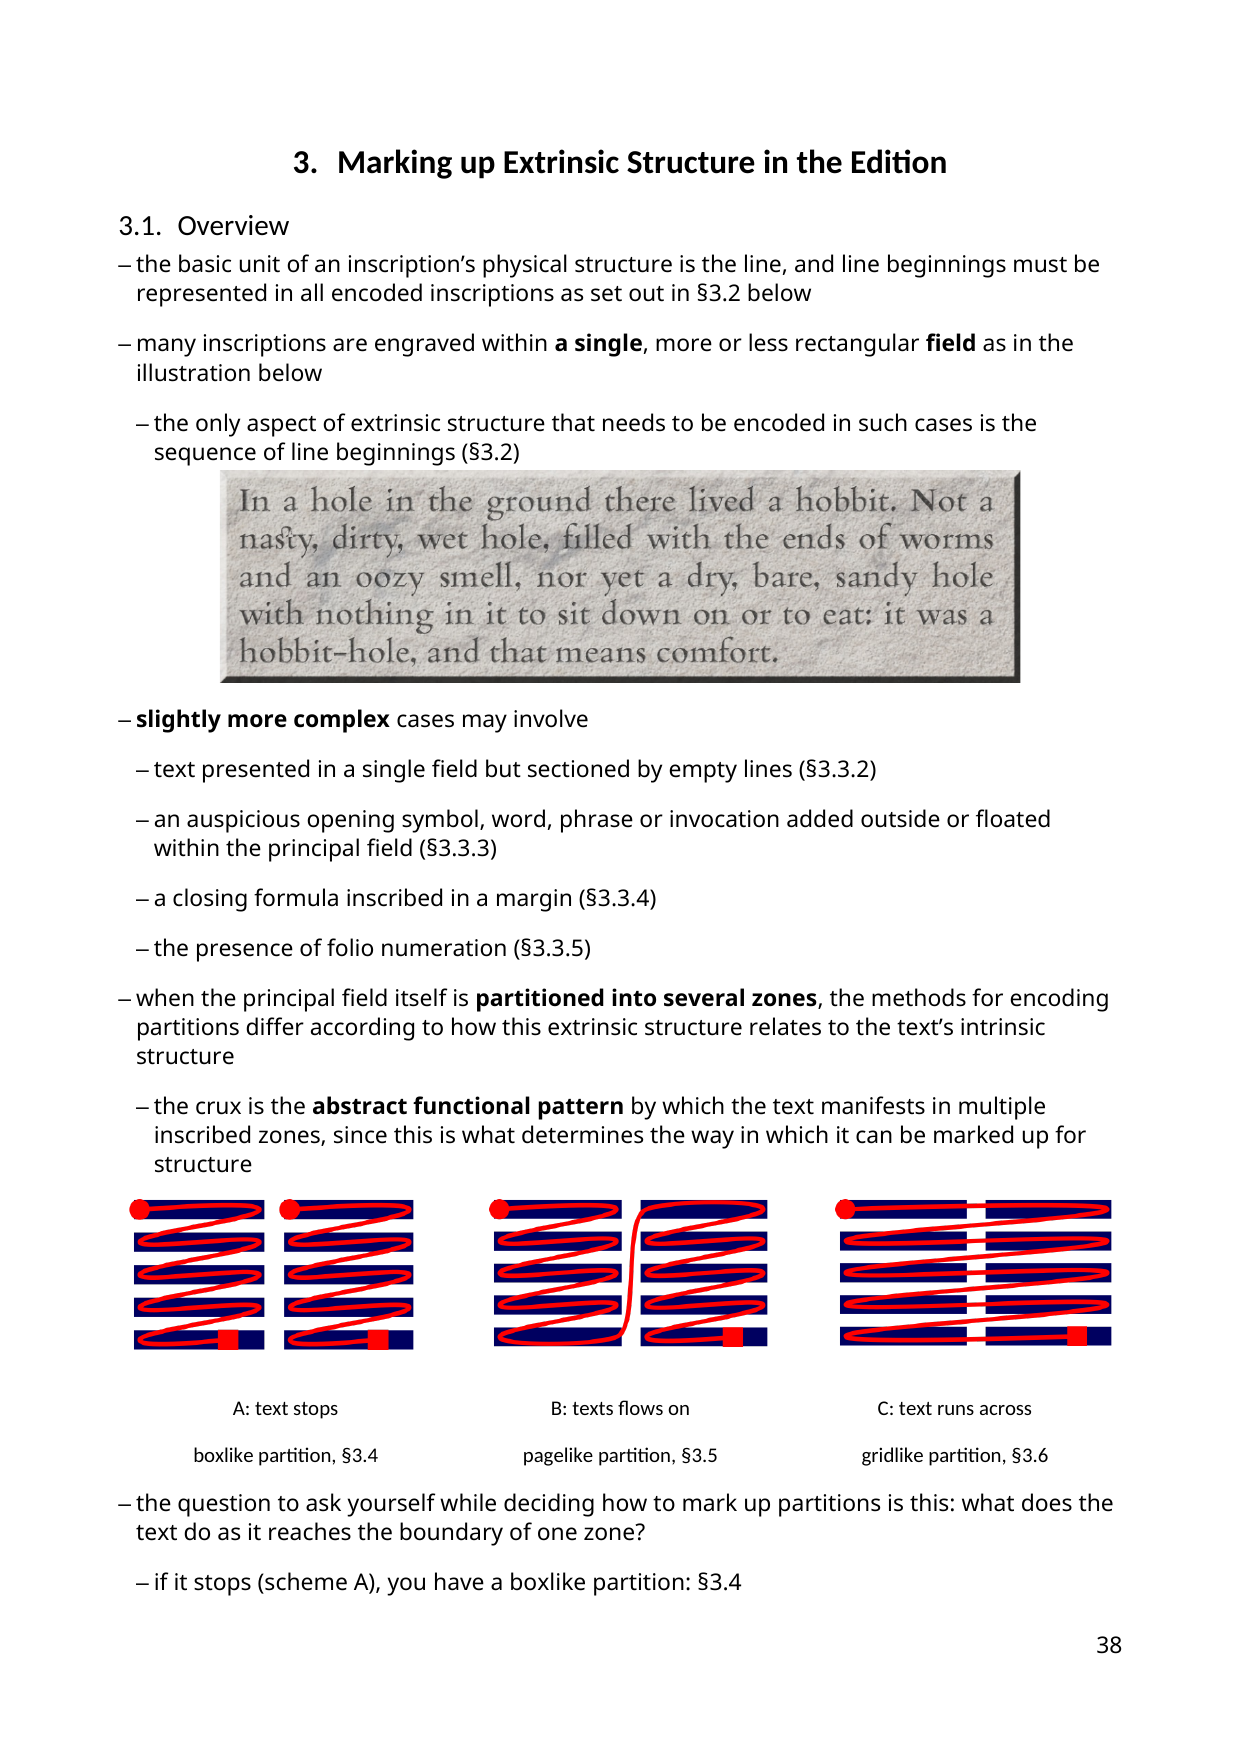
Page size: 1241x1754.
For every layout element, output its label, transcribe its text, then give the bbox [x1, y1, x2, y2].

list if it stops (scheme A), you have a boxlike partition: §3.4 [136, 1567, 1122, 1596]
list many inscriptions are engraved within a single, more or less rectangular field as in the illustration below [118, 328, 1122, 387]
list text presented in a single field but sectioned by empty lines (§3.3.2) [136, 754, 1122, 783]
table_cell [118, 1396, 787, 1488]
picture [489, 1199, 768, 1347]
picture [835, 1199, 1112, 1346]
list the basic unit of an inscription’s physical structure is the line, and line beginnings must be represented in all encoded inscriptions as set out in §3.2 below [118, 249, 1122, 308]
list the question to ask yourself while deciding how to mark up partitions is this: what does the text do as it reaches the boundary of one zone? [118, 1488, 1122, 1546]
picture [219, 470, 1021, 683]
list when the principal field itself is partitioned into several zones, the methods for encoding partitions differ according to how this extrinsic structure relates to the text’s intrinsic structure [118, 983, 1122, 1070]
list the crux is the abstract functional pattern by which the text manifests in multiple inscribed zones, since this is what determines the way in which it can be marked up for structure [136, 1091, 1122, 1179]
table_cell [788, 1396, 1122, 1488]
subtitle Overview [118, 206, 1122, 243]
list the presence of folio numeration (§3.3.5) [136, 933, 1122, 962]
subtitle Marking up Extrinsic Structure in the Edition [118, 143, 1122, 181]
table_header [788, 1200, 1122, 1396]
picture [129, 1199, 414, 1350]
list the only aspect of extrinsic structure that needs to be encoded in such cases is the sequence of line beginnings (§3.2) [136, 408, 1122, 466]
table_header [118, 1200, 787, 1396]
list an auspicious opening symbol, word, phrase or invocation added outside or floated within the principal field (§3.3.3) [136, 804, 1122, 862]
list a closing formula inscribed in a margin (§3.3.4) [136, 883, 1122, 912]
